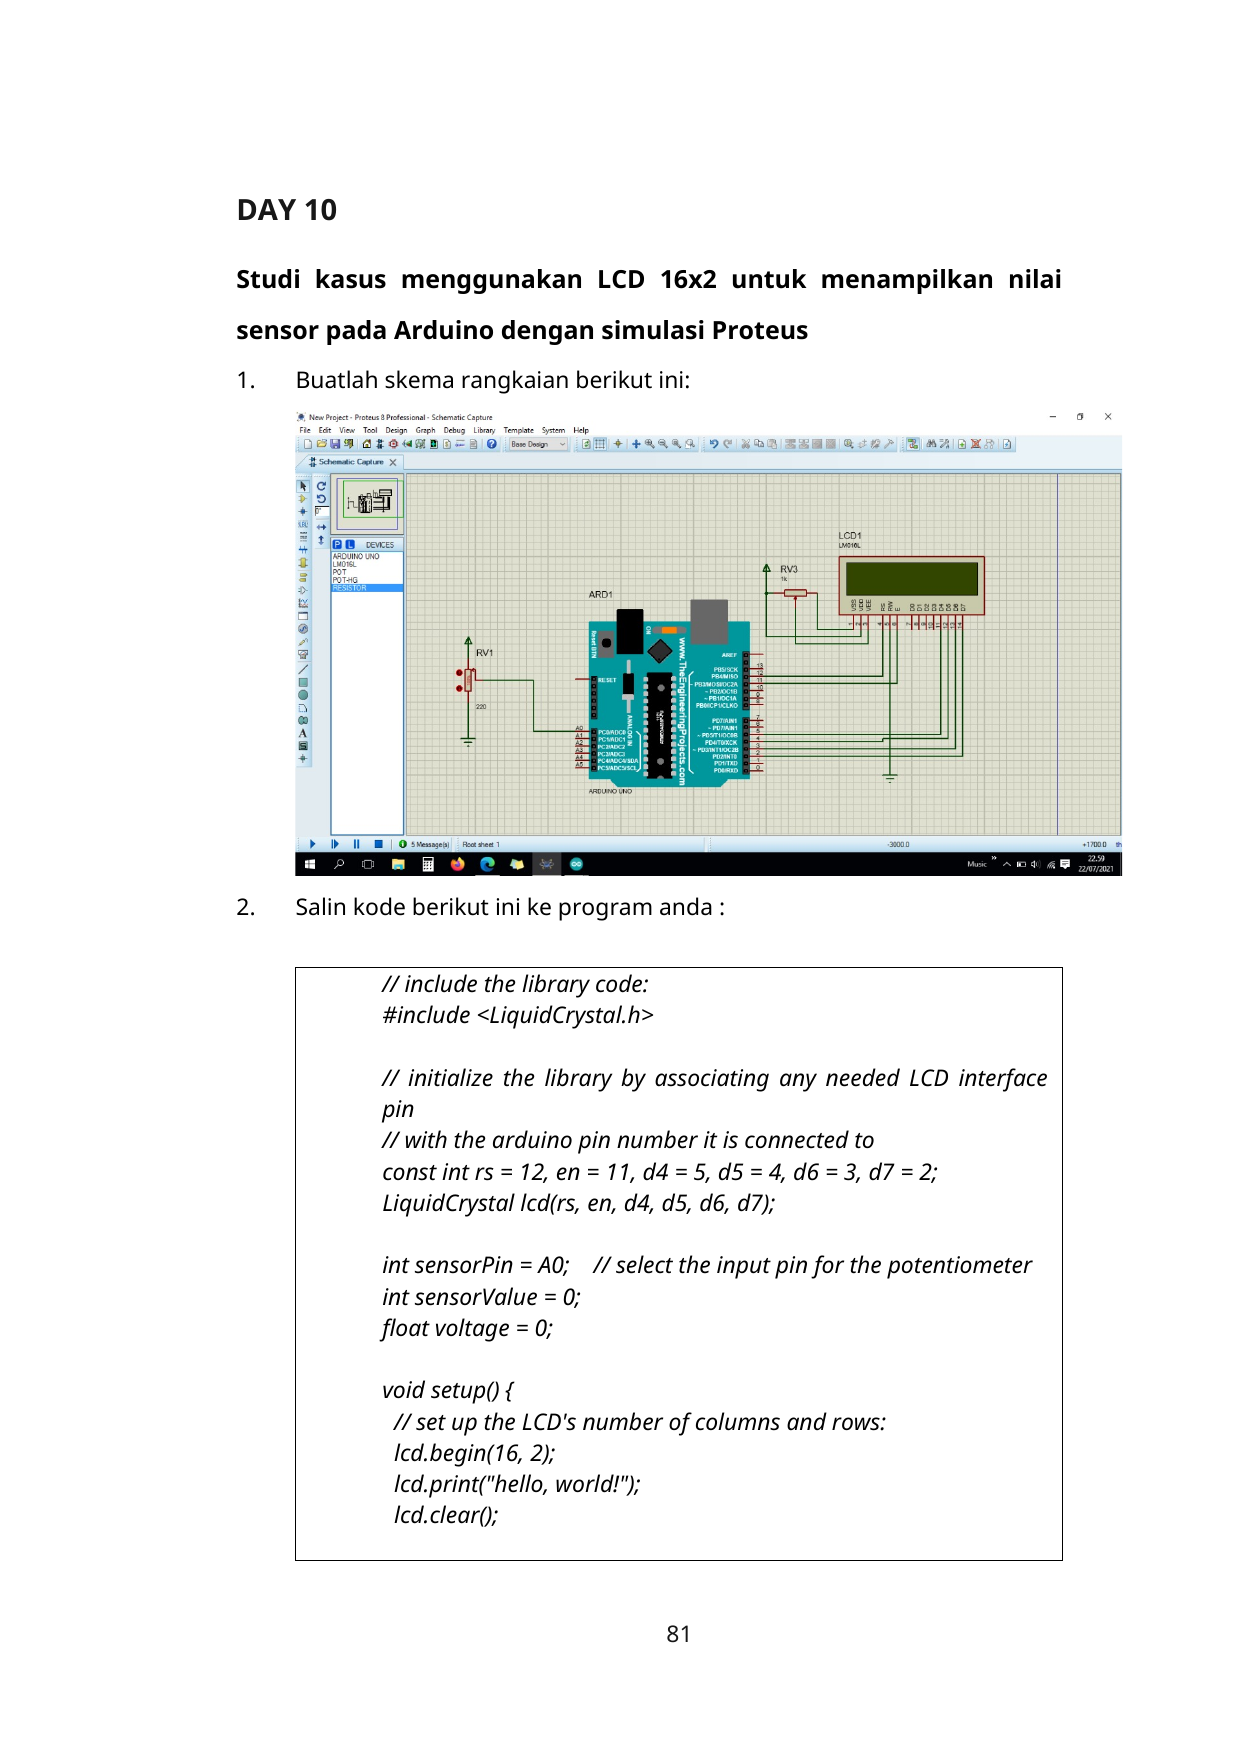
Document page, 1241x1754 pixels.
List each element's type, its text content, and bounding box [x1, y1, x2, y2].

list Salin kode berikut ini ke program anda : [236, 891, 1063, 922]
subtitle Studi kasus menggunakan LCD 16x2 untuk menampilkan nilai sensor pada Arduino dengan simulasi Proteus [236, 262, 1063, 347]
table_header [296, 968, 1062, 1560]
subtitle DAY 10 [236, 190, 1063, 229]
picture [295, 410, 1123, 876]
list Buatlah skema rangkaian berikut ini: [236, 364, 1063, 395]
